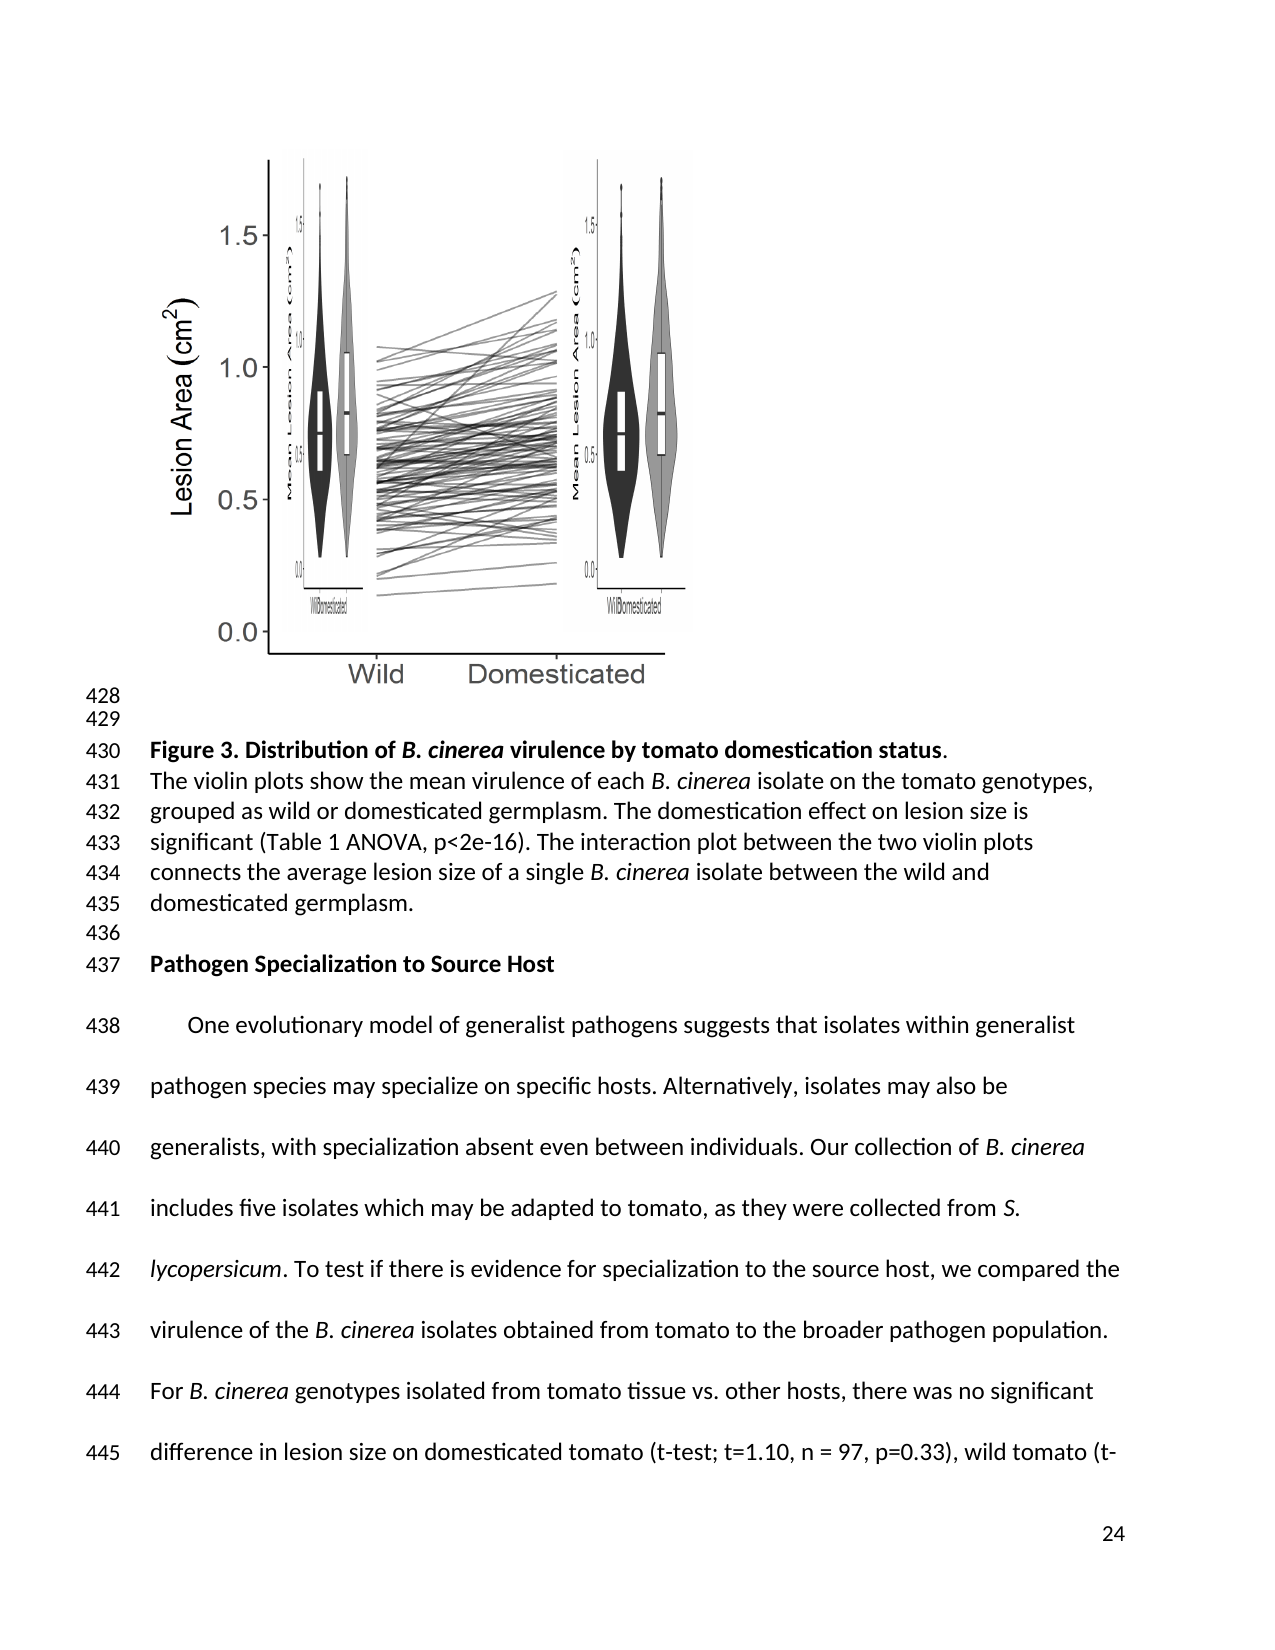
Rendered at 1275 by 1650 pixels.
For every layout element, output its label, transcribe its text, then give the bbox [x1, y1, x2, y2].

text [150, 1009, 1125, 1467]
text Pathogen Specialization to Source Host [150, 948, 1125, 978]
text The violin plots show the mean virulence of each B. cinerea isolate on the tomato genotypes, grouped as wild or domesticated germplasm. The domestication effect on lesion size is significant (Table 1 ANOVA, p<2e-16). The interaction plot between the two violin plots connects the average lesion size of a single B. cinerea isolate between the wild and domesticated germplasm. [150, 765, 1125, 917]
picture [150, 149, 693, 704]
text Figure 3. Distribution of B. cinerea virulence by tomato domestication status. [150, 734, 1125, 765]
